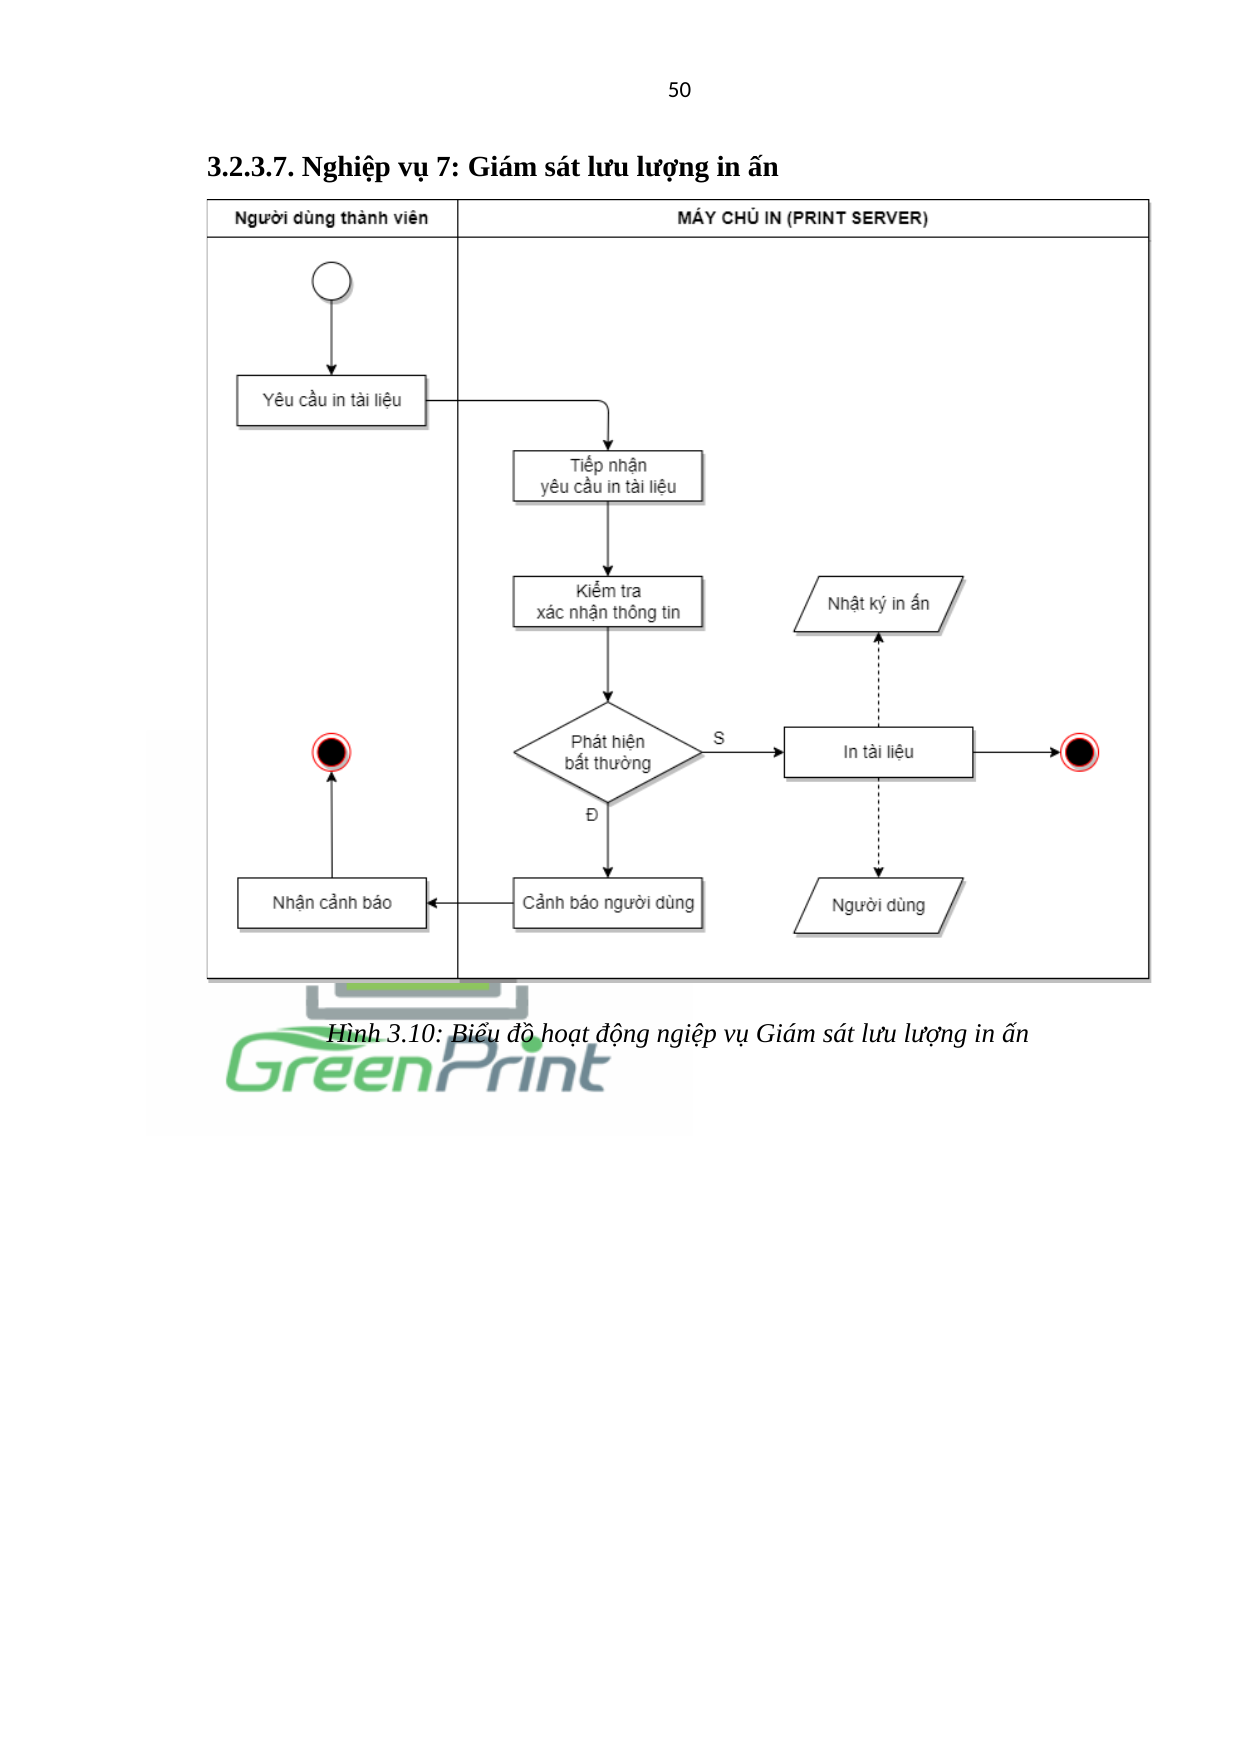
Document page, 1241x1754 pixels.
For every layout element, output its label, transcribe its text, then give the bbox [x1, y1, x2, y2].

text Hình 3.10: Biểu đồ hoạt động ngiệp vụ Giám sát lưu lượng in ấn [207, 1017, 1152, 1048]
subtitle 3.2.3.7. Nghiệp vụ 7: Giám sát lưu lượng in ấn [207, 149, 1152, 183]
picture [145, 199, 1152, 1136]
